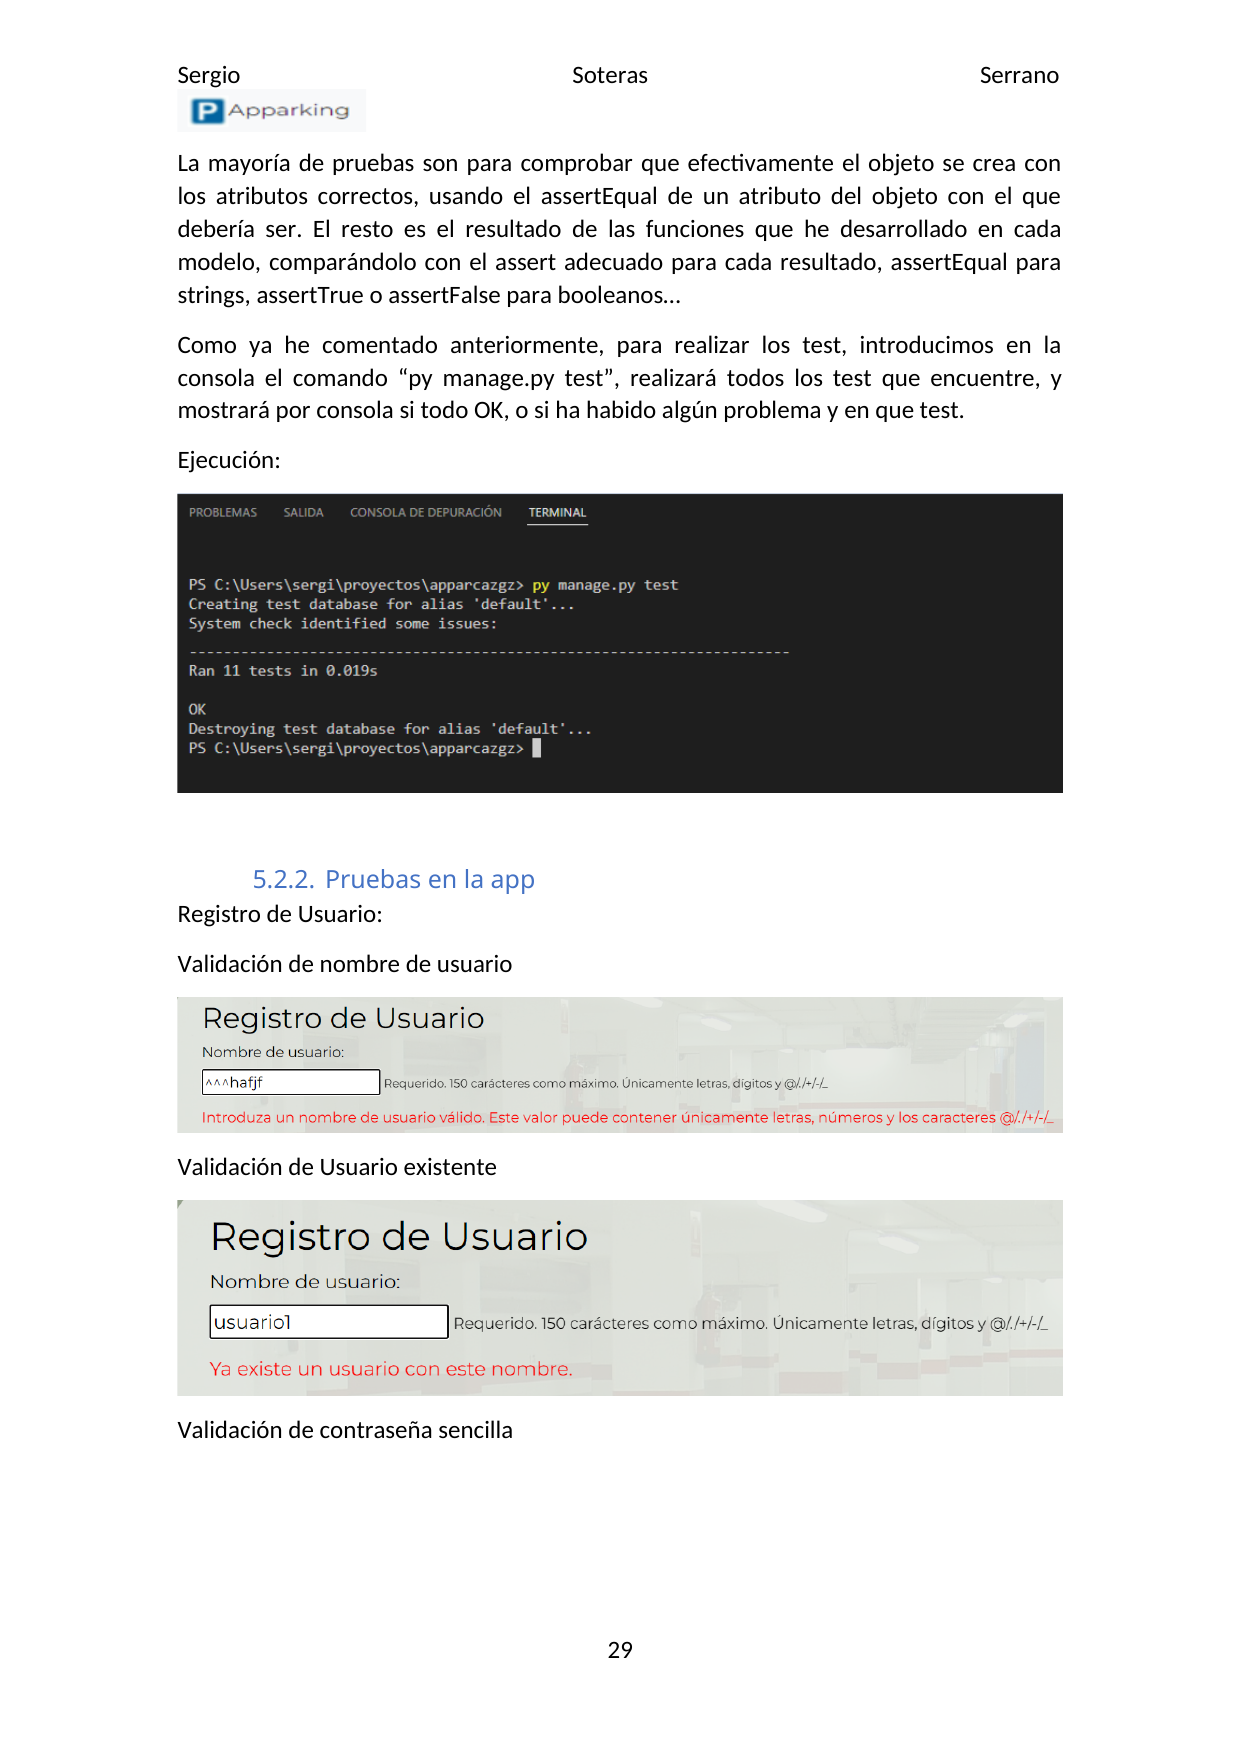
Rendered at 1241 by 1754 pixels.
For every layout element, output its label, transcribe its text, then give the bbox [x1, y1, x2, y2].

text Validación de contraseña sencilla [177, 1415, 1063, 1445]
picture [177, 1200, 1063, 1396]
subtitle Pruebas en la app [252, 862, 1063, 896]
picture [177, 997, 1063, 1133]
text Ejecución: [177, 444, 1063, 475]
picture [177, 89, 367, 132]
text Validación de Usuario existente [177, 1151, 1063, 1182]
text Registro de Usuario: [177, 898, 1063, 929]
text La mayoría de pruebas son para comprobar que efectivamente el objeto se crea con los atributos correctos, usando el assertEqual de un atributo del objeto con el que debería ser. El resto es el resultado de las funciones que he desarrollado en cada modelo, comparándolo con el assert adecuado para cada resultado, assertEqual para strings, assertTrue o assertFalse para booleanos… [177, 148, 1063, 310]
text Como ya he comentado anteriormente, para realizar los test, introducimos en la consola el comando “py manage.py test”, realizará todos los test que encuentre, y mostrará por consola si todo OK, o si ha habido algún problema y en que test. [177, 329, 1063, 425]
picture [177, 493, 1063, 793]
text Validación de nombre de usuario [177, 948, 1063, 978]
